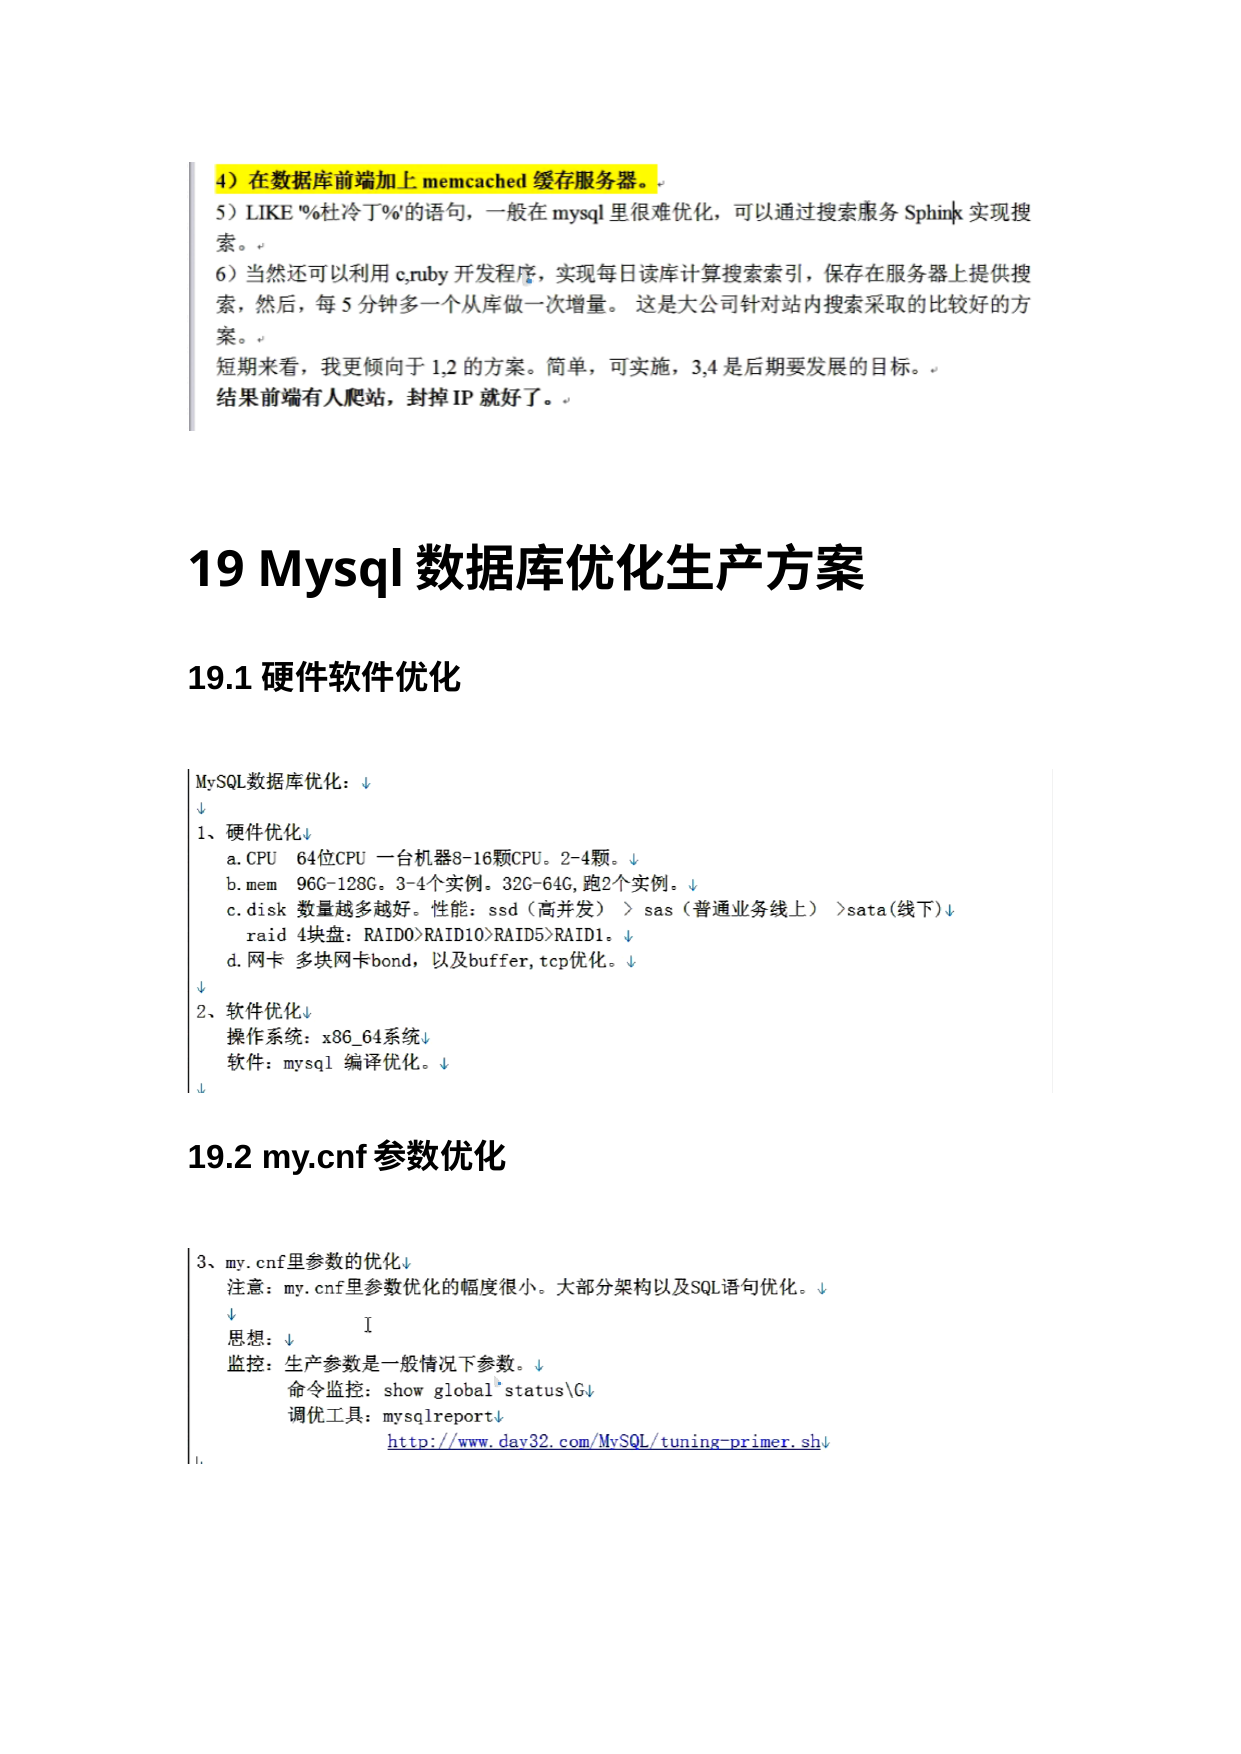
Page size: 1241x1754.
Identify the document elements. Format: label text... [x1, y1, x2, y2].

subtitle 19 Mysql数据库优化生产方案 [187, 516, 1053, 614]
picture [187, 1248, 1053, 1464]
subtitle 19.2 my.cnf参数优化 [187, 1122, 1053, 1187]
subtitle 19.1 硬件软件优化 [187, 643, 1053, 708]
picture [187, 769, 1053, 1093]
picture [187, 162, 1053, 431]
